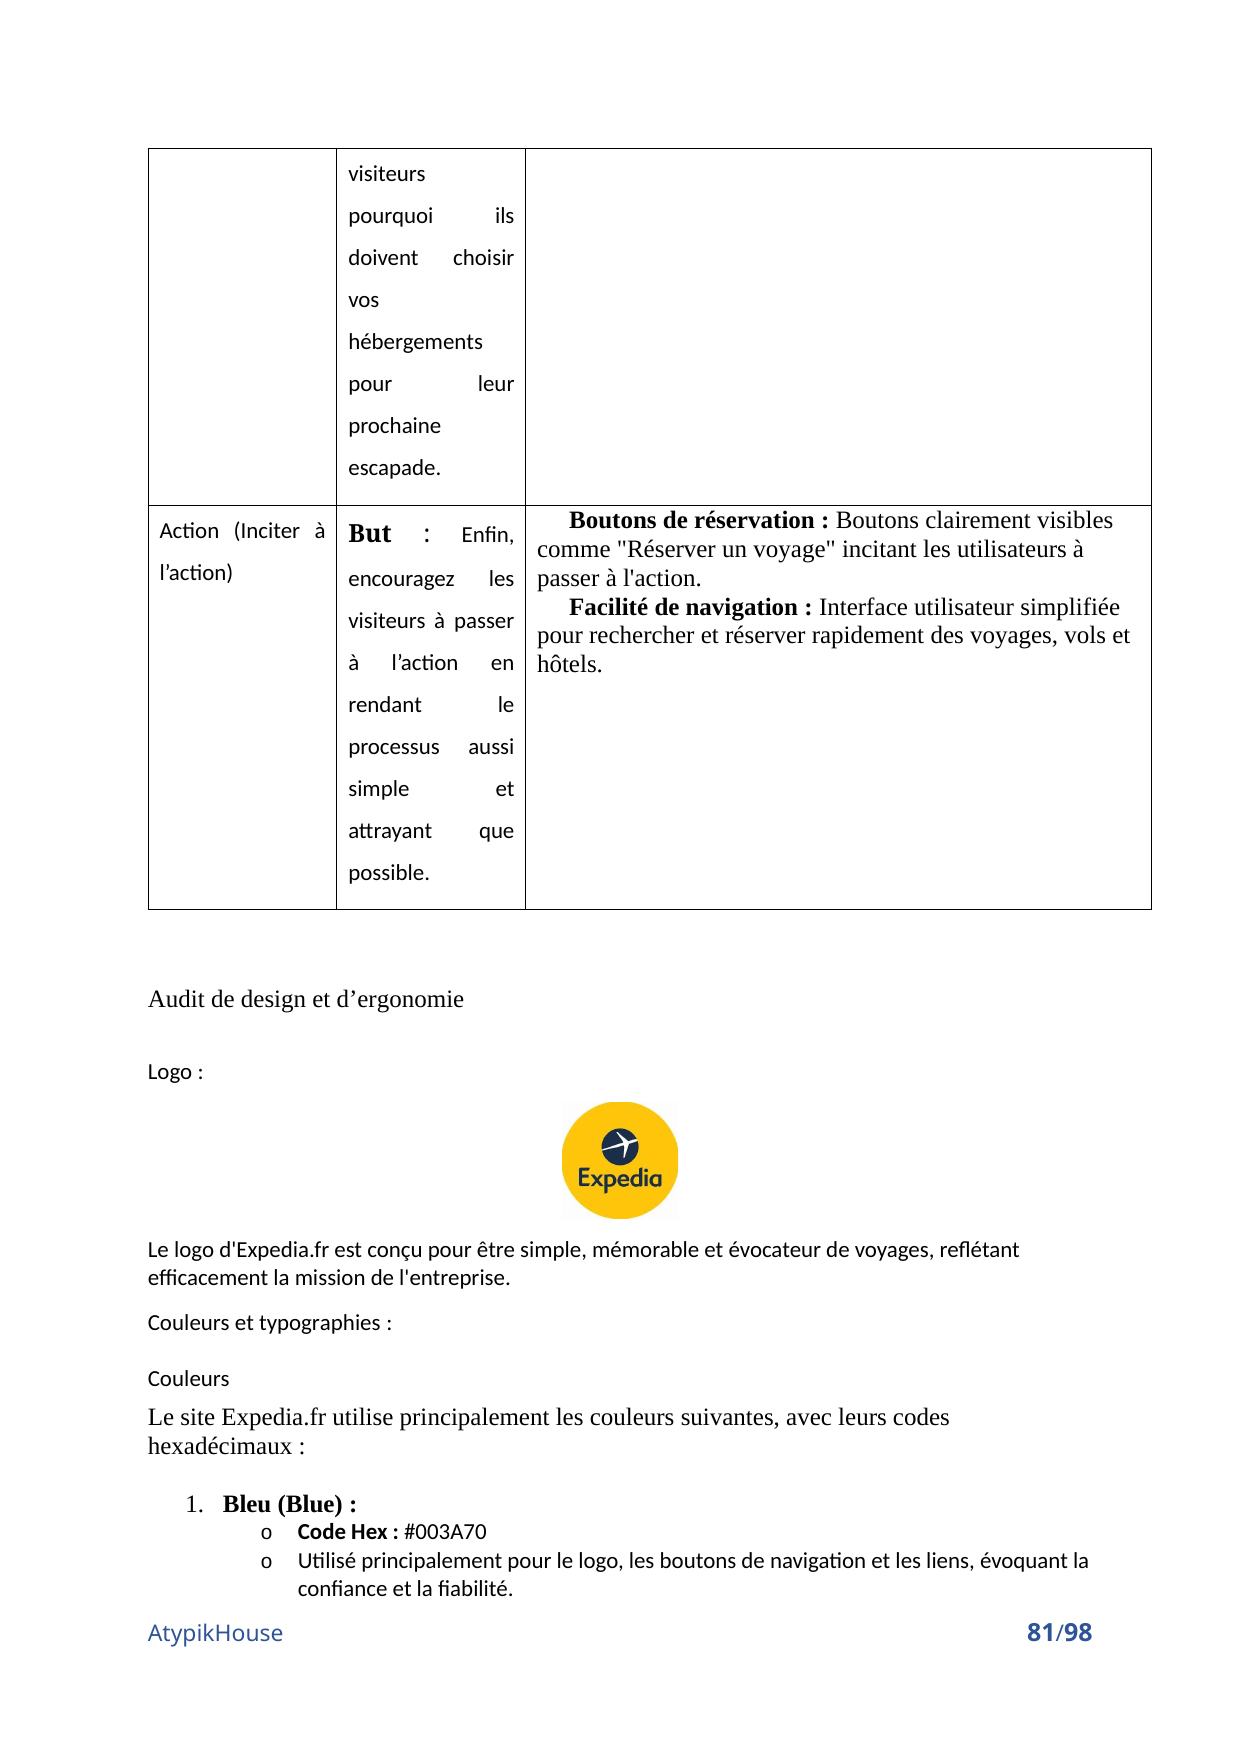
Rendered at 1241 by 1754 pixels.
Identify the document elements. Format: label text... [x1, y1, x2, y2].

list Bleu (Blue) : [185, 1489, 1093, 1517]
text Logo : [148, 1057, 1093, 1085]
text Le site Expedia.fr utilise principalement les couleurs suivantes, avec leurs codes hexadécimaux : [148, 1402, 1093, 1459]
picture [562, 1102, 679, 1219]
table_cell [337, 149, 525, 504]
text Couleurs [148, 1364, 1093, 1392]
table_cell  Boutons de réservation : Boutons clairement visibles comme "Réserver un voyage" incitant les utilisateurs à passer à l'action.  Facilité de navigation : Interface utilisateur simplifiée pour rechercher et réserver rapidement des voyages, vols et hôtels. [526, 506, 1151, 909]
text Le logo d'Expedia.fr est conçu pour être simple, mémorable et évocateur de voyages, reflétant efficacement la mission de l'entreprise. [148, 1235, 1093, 1291]
table_cell But : Enfin, encouragez les visiteurs à passer à l’action en rendant le processus aussi simple et attrayant que possible. [337, 506, 525, 909]
list Code Hex : #003A70 [260, 1517, 1093, 1546]
table_cell Action (Inciter à l’action) [149, 506, 336, 909]
text Audit de design et d’ergonomie [148, 984, 1093, 1013]
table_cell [149, 149, 336, 504]
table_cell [526, 149, 1151, 504]
text Couleurs et typographies : [148, 1308, 1093, 1336]
list Utilisé principalement pour le logo, les boutons de navigation et les liens, évoquant la confiance et la fiabilité. [260, 1546, 1093, 1603]
